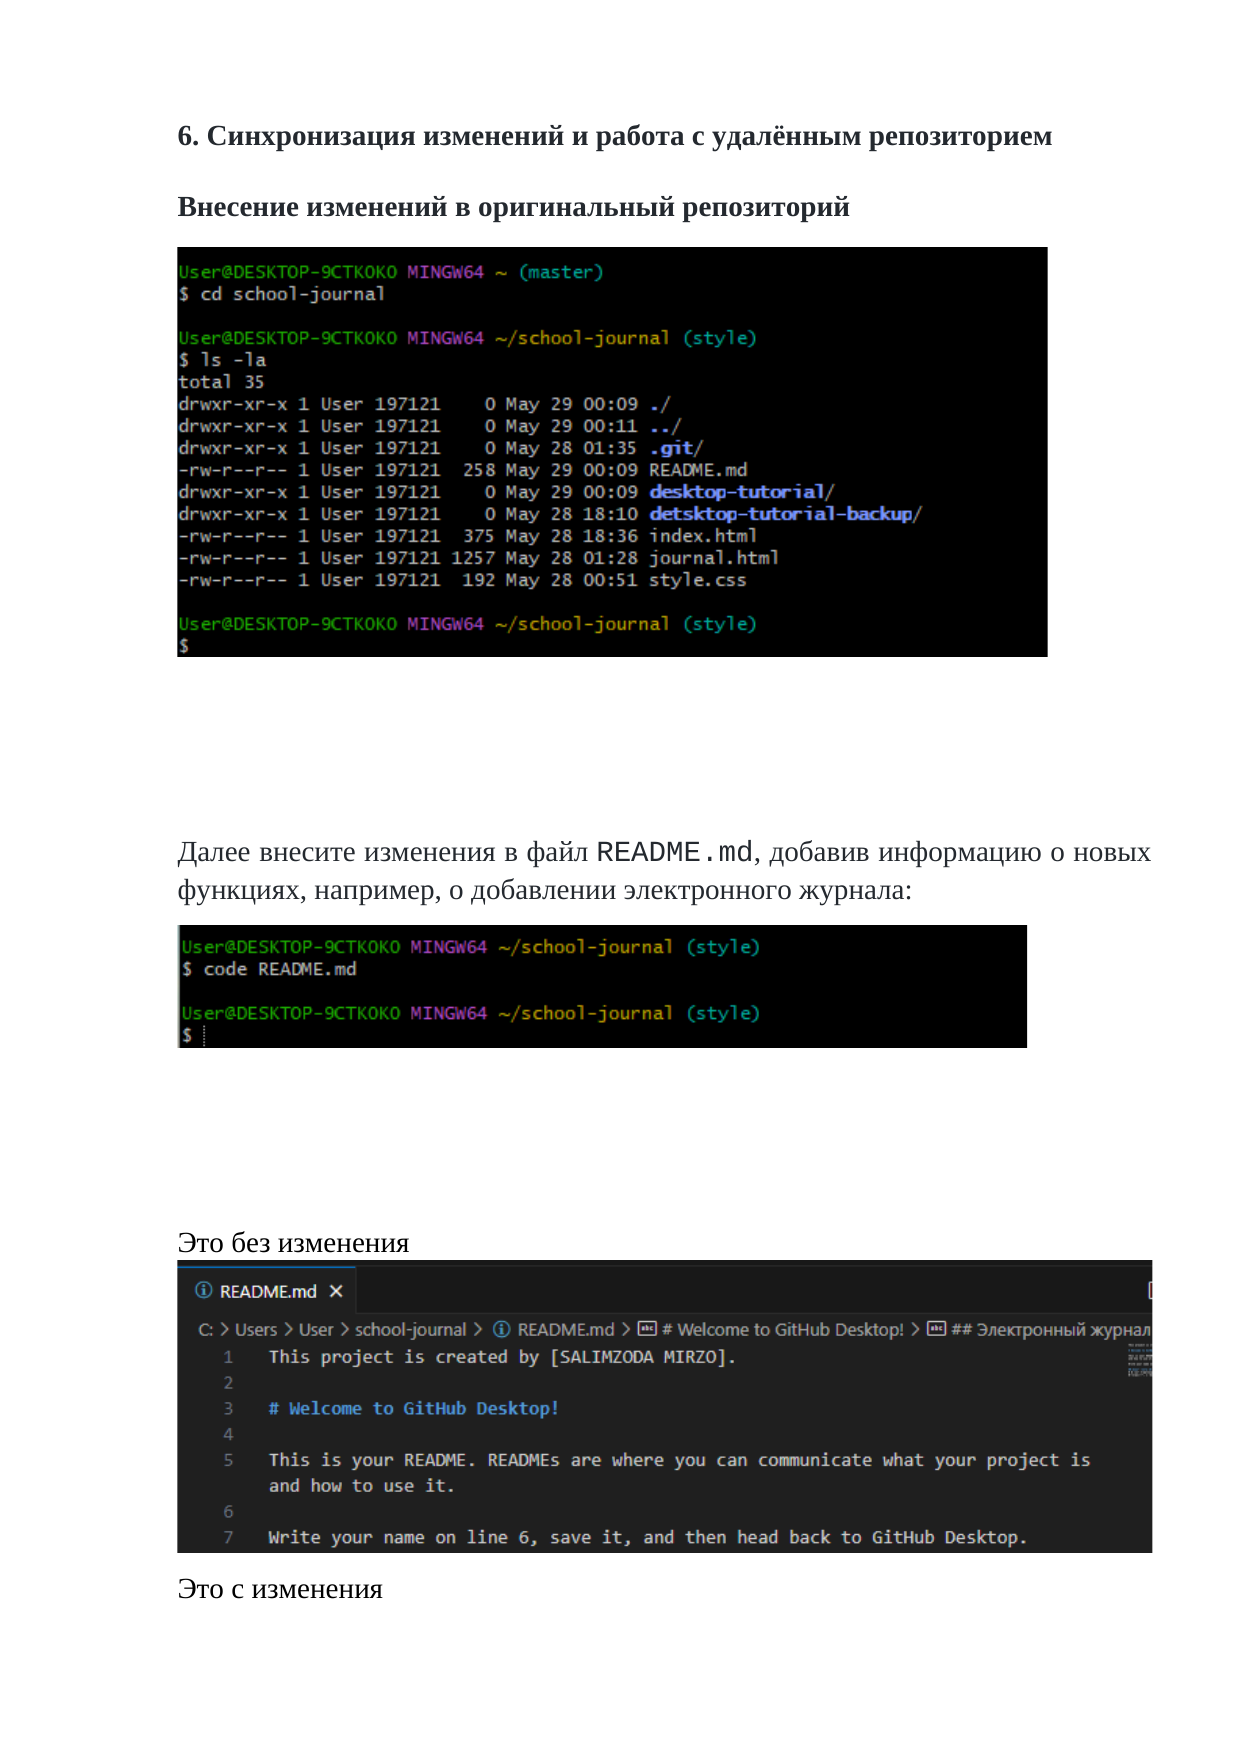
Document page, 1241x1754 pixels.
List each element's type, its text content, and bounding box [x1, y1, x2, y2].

text Это с изменения [177, 1571, 1152, 1605]
text 6. Синхронизация изменений и работа с удалённым репозиторием [177, 118, 1152, 152]
text Далее внесите изменения в файл README.md, добавив информацию о новых функциях, например, о добавлении электронного журнала: [177, 834, 1152, 906]
picture [177, 925, 1028, 1048]
text Это без изменения [177, 1225, 1152, 1260]
picture [177, 1260, 1153, 1553]
picture [177, 247, 1048, 657]
text Внесение изменений в оригинальный репозиторий [177, 189, 1152, 223]
